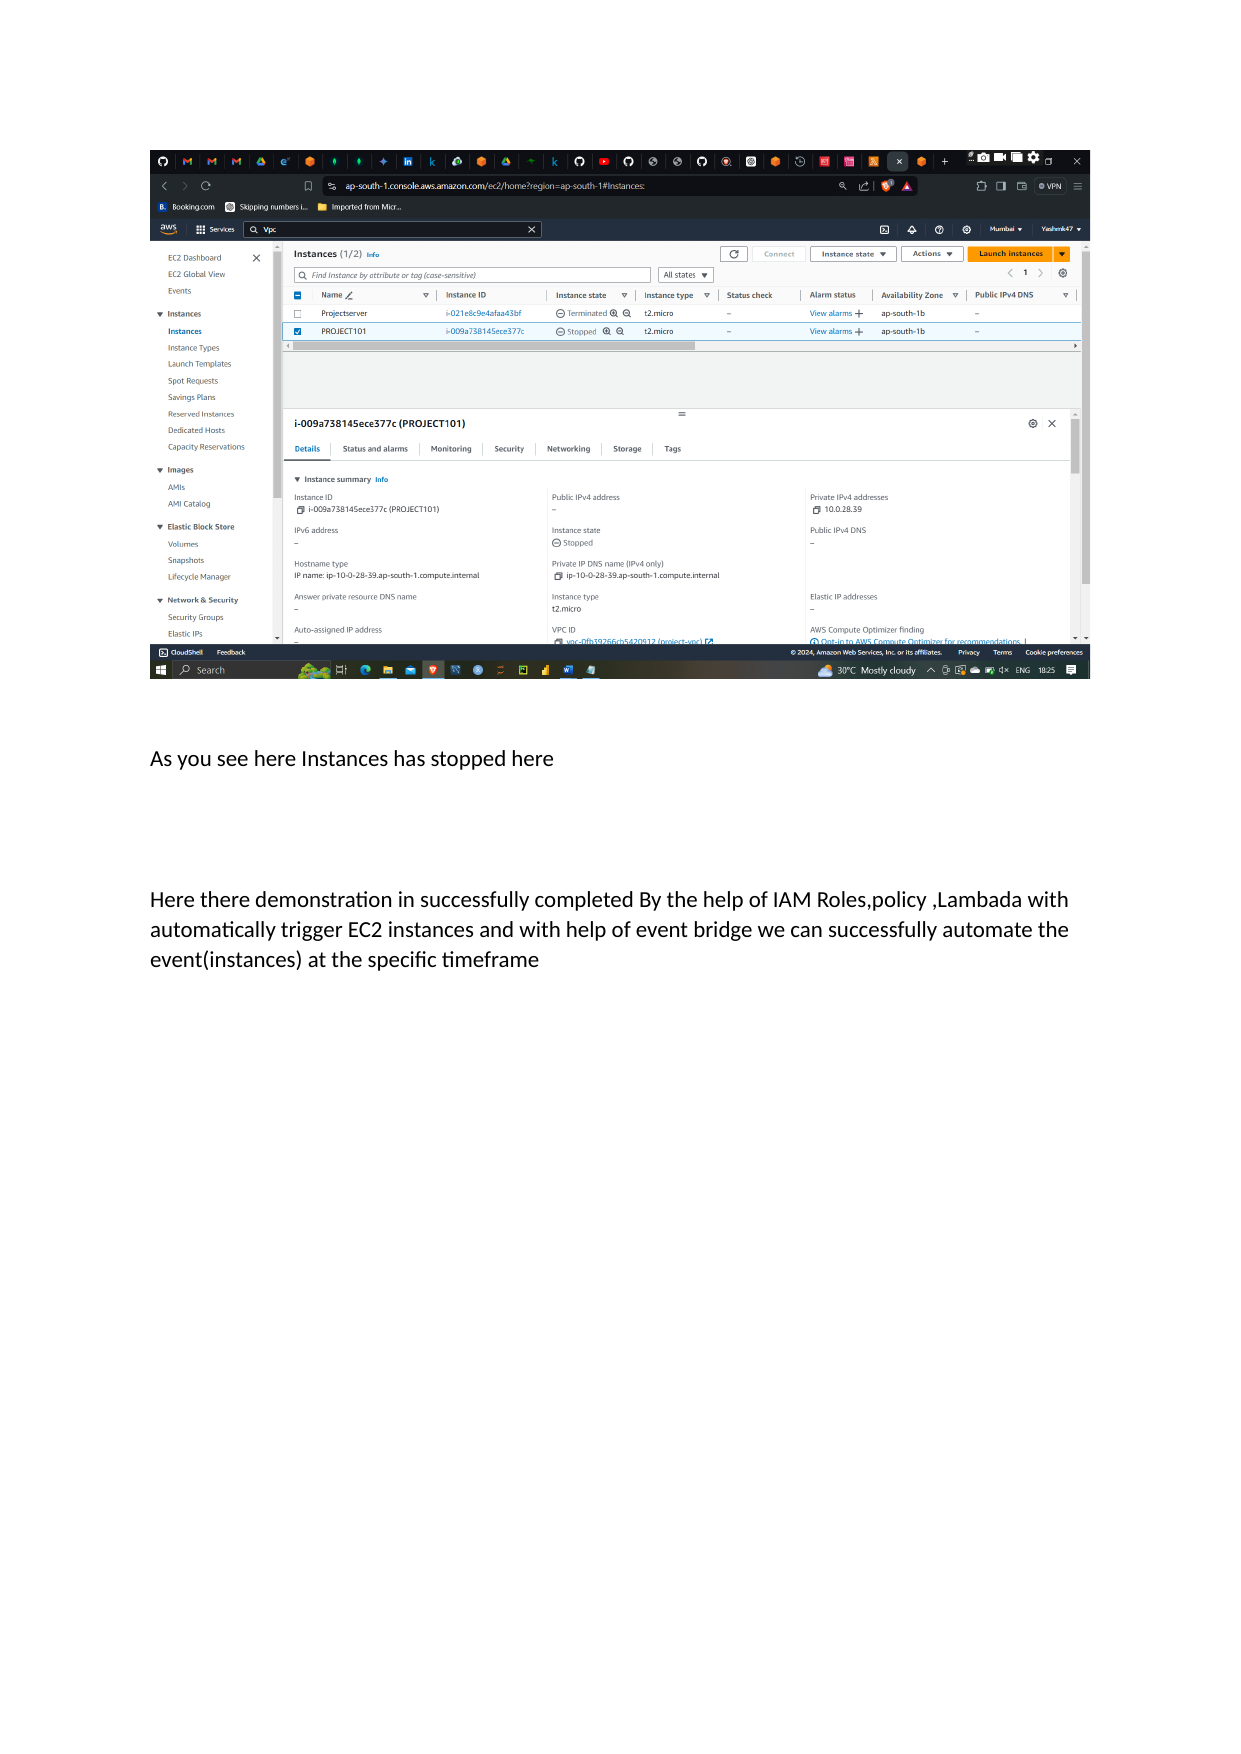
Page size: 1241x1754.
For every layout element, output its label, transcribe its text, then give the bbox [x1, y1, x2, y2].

text Here there demonstration in successfully completed By the help of IAM Roles,policy ,Lambada with automatically trigger EC2 instances and with help of event bridge we can successfully automate the event(instances) at the specific timeframe [150, 885, 1090, 974]
text As you see here Instances has stopped here [150, 744, 1090, 773]
picture [150, 150, 1091, 679]
